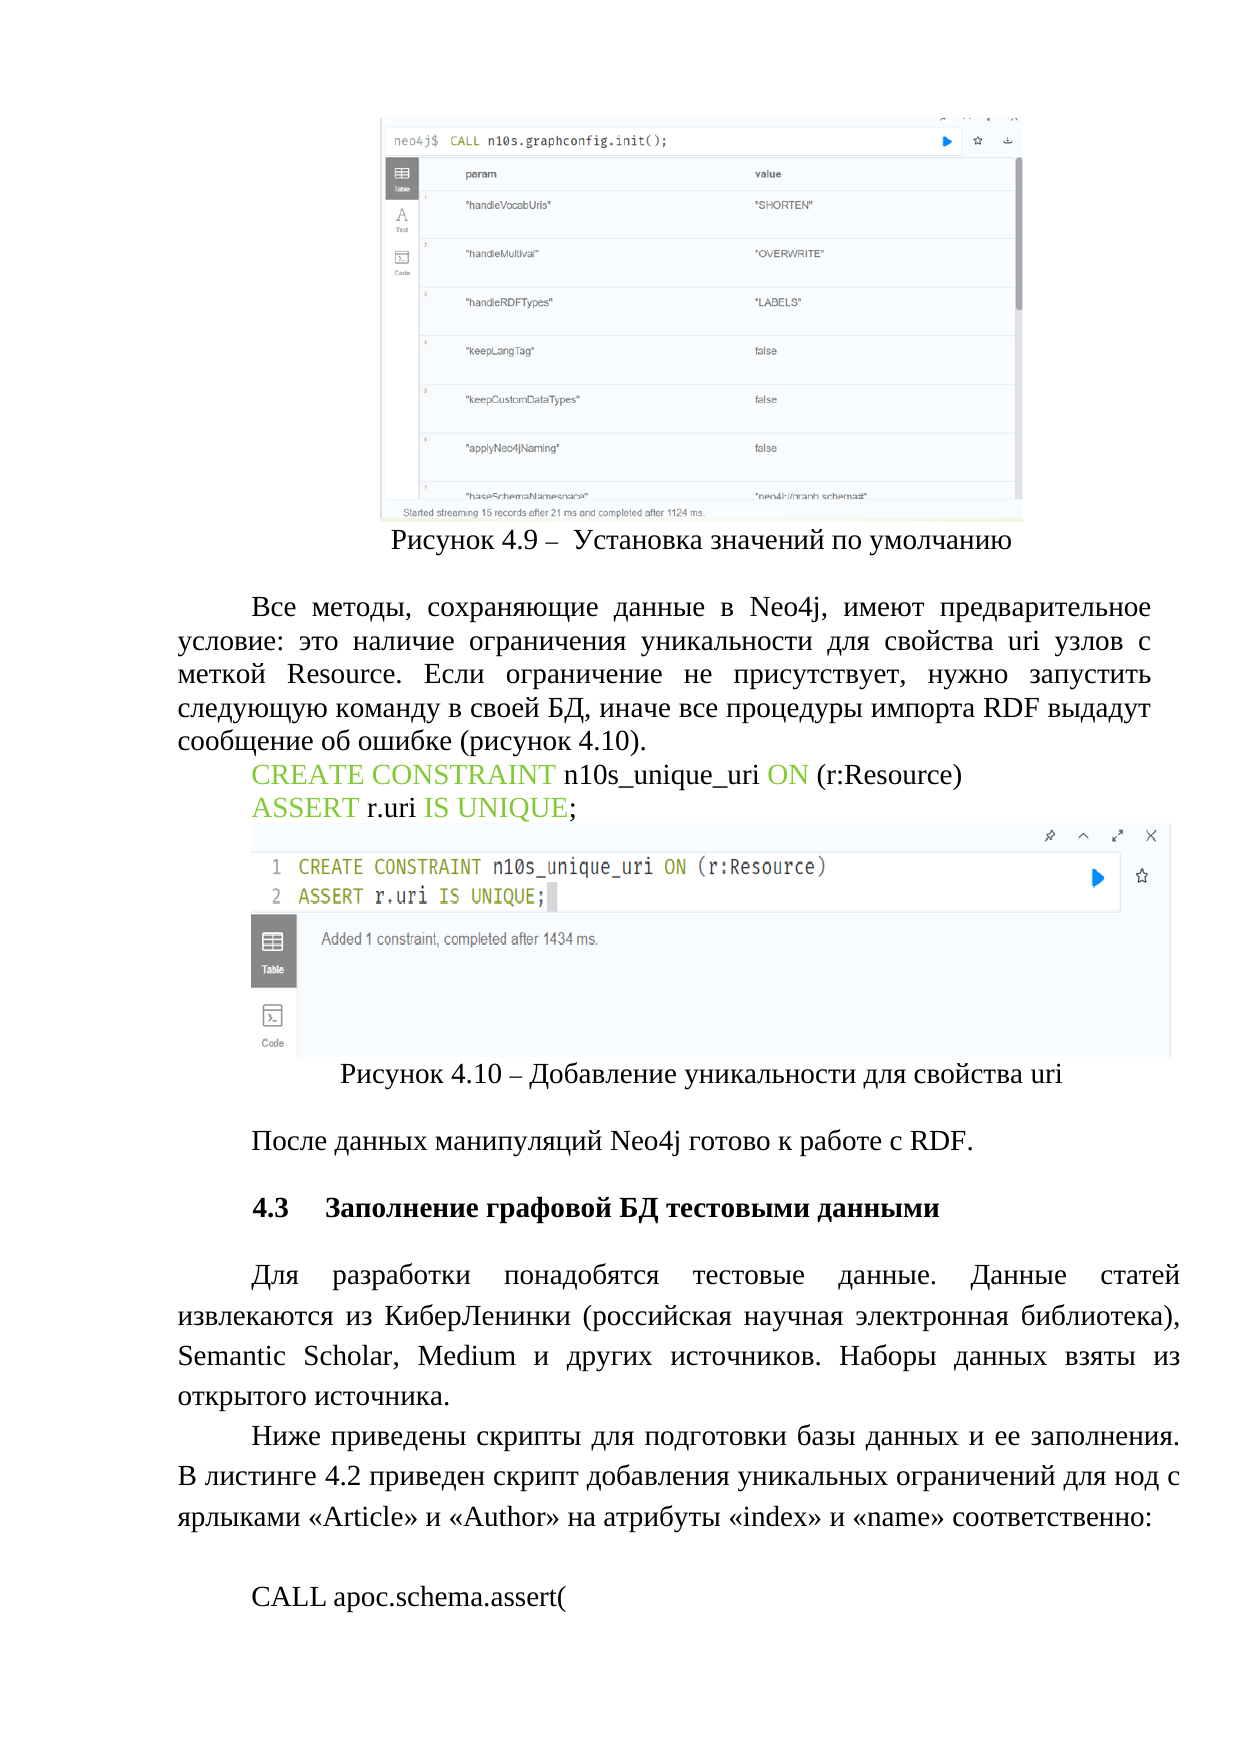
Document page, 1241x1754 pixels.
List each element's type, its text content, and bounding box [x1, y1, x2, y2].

text CALL apoc.schema.assert( [251, 1579, 1181, 1613]
text CREATE CONSTRAINT n10s_unique_uri ON (r:Resource) [177, 757, 1152, 790]
text ASSERT r.uri IS UNIQUE; [177, 790, 1152, 824]
picture [380, 118, 1023, 522]
text Для разработки понадобятся тестовые данные. Данные статей извлекаются из КиберЛенинки (российская научная электронная библиотека), Semantic Scholar, Medium и других источников. Наборы данных взяты из открытого источника. [177, 1257, 1181, 1412]
picture [251, 823, 1171, 1057]
text Рисунок 4.9 – Установка значений по умолчанию [177, 522, 1152, 556]
text Рисунок 4.10 – Добавление уникальности для свойства uri [177, 1056, 1152, 1090]
text Все методы, сохраняющие данные в Neo4j, имеют предварительное условие: это наличие ограничения уникальности для свойства uri узлов с меткой Resource. Если ограничение не присутствует, нужно запустить следующую команду в своей БД, иначе все процедуры импорта RDF выдадут сообщение об ошибке (рисунок 4.10). [177, 589, 1152, 757]
text После данных манипуляций Neo4j готово к работе с RDF. [177, 1123, 1181, 1157]
title Заполнение графовой БД тестовыми данными [177, 1190, 1181, 1224]
text Ниже приведены скрипты для подготовки базы данных и ее заполнения. В листинге 4.2 приведен скрипт добавления уникальных ограничений для нод с ярлыками «Article» и «Author» на атрибуты «index» и «name» соответственно: [177, 1418, 1181, 1532]
